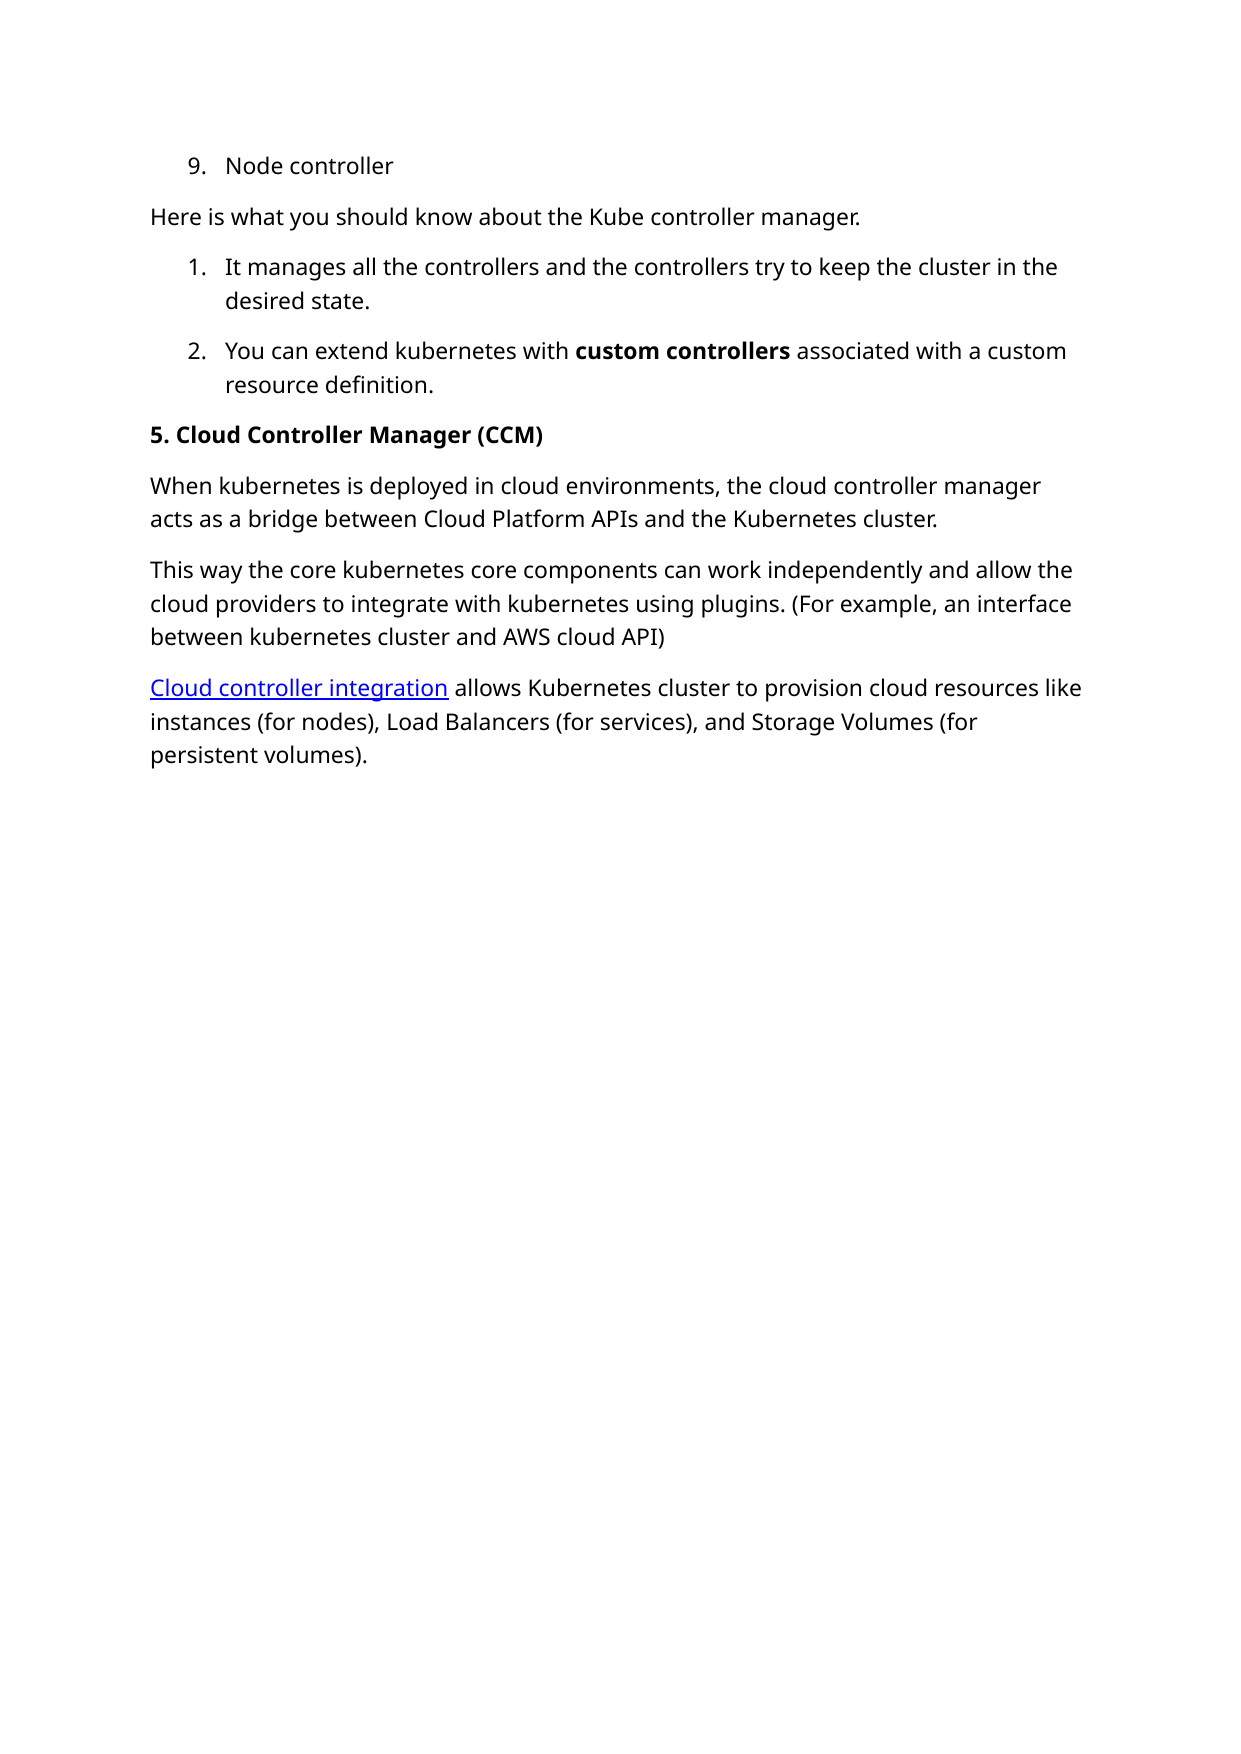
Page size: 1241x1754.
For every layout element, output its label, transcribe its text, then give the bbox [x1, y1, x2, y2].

list Node controller [187, 150, 1090, 181]
list You can extend kubernetes with custom controllers associated with a custom resource definition. [187, 335, 1090, 400]
text 5. Cloud Controller Manager (CCM) [150, 419, 1090, 450]
text Cloud controller integration allows Kubernetes cluster to provision cloud resources like instances (for nodes), Load Balancers (for services), and Storage Volumes (for persistent volumes). [150, 672, 1090, 770]
text Here is what you should know about the Kube controller manager. [150, 200, 1090, 232]
text When kubernetes is deployed in cloud environments, the cloud controller manager acts as a bridge between Cloud Platform APIs and the Kubernetes cluster. [150, 469, 1090, 534]
text This way the core kubernetes core components can work independently and allow the cloud providers to integrate with kubernetes using plugins. (For example, an interface between kubernetes cluster and AWS cloud API) [150, 554, 1090, 652]
list It manages all the controllers and the controllers try to keep the cluster in the desired state. [187, 251, 1090, 316]
